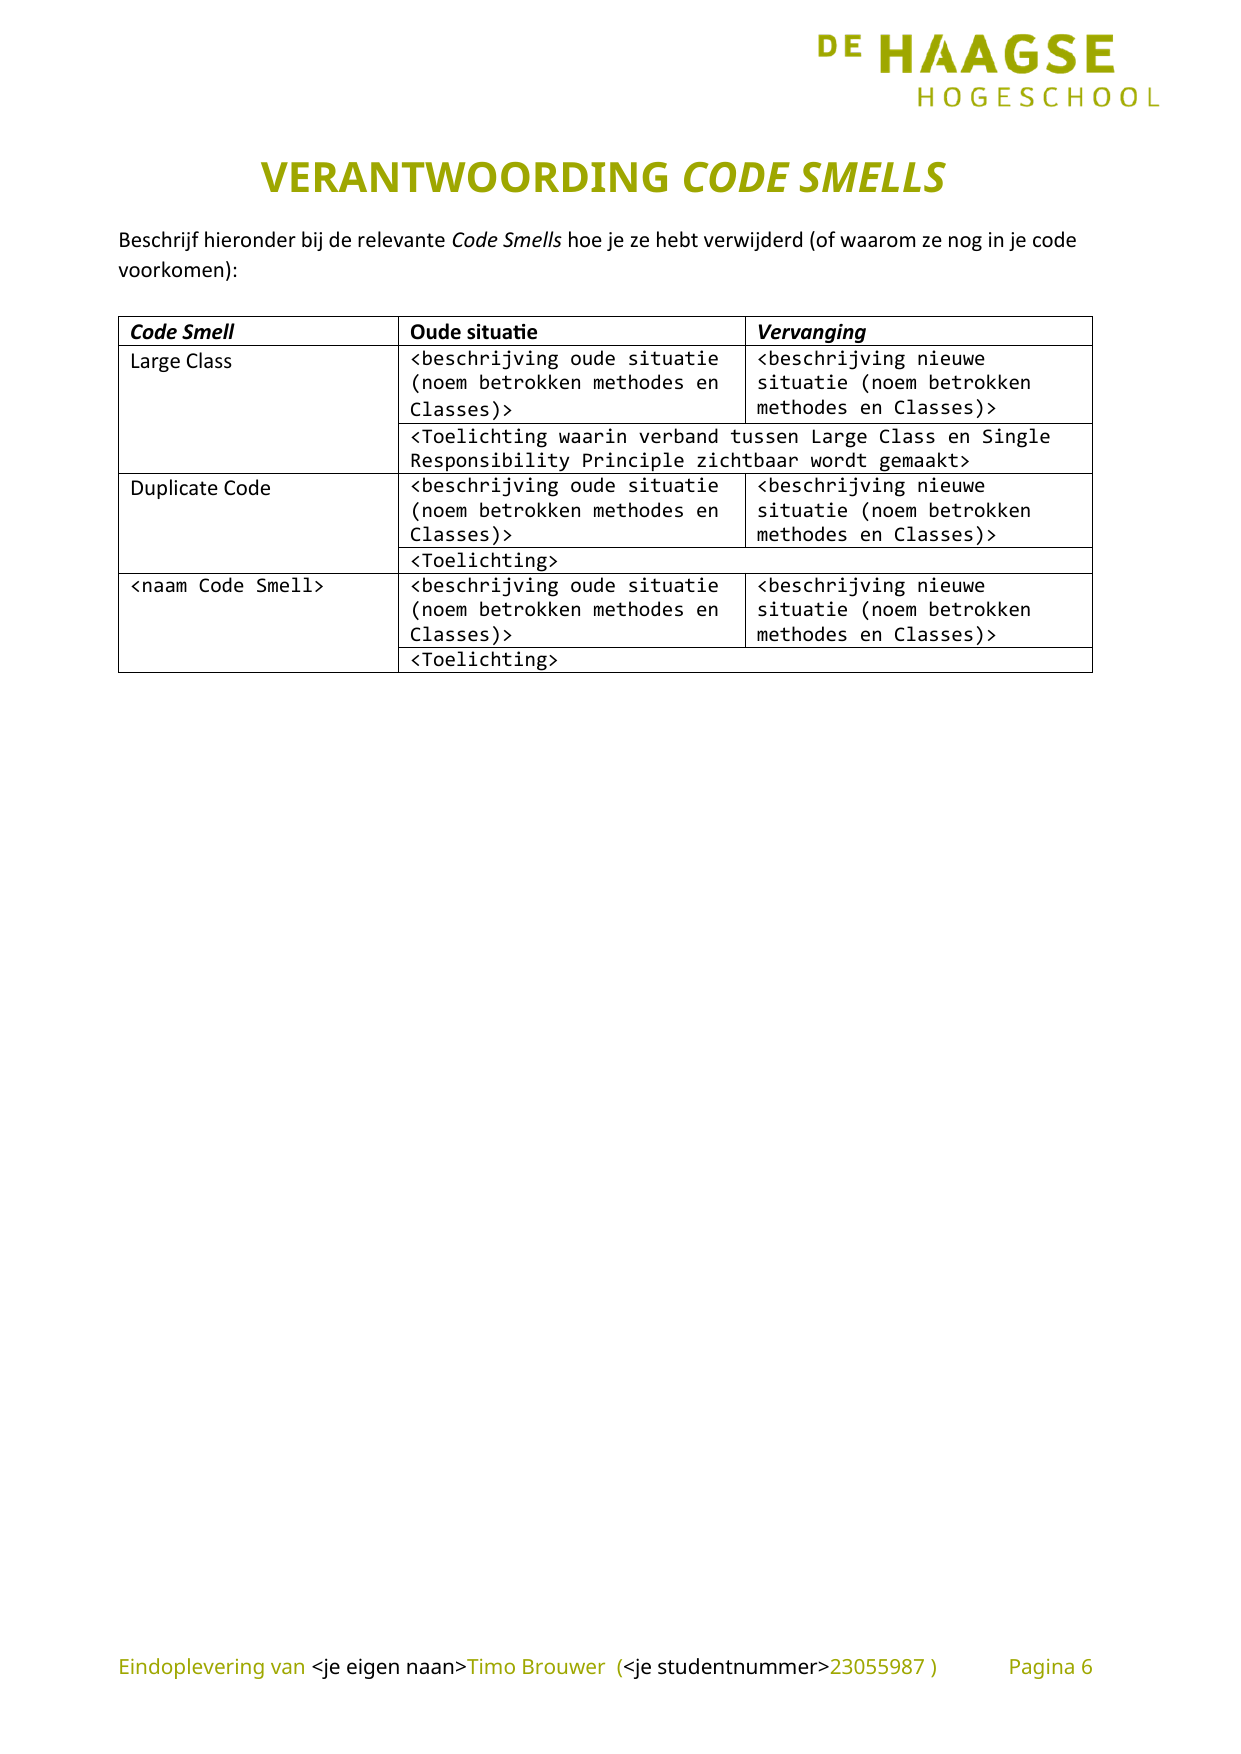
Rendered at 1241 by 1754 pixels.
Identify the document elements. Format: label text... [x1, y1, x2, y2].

table_header Vervanging [746, 317, 1092, 345]
text Beschrijf hieronder bij de relevante Code Smells hoe je ze hebt verwijderd (of waarom ze nog in je code voorkomen): [118, 226, 1093, 284]
table_cell Large Class [119, 346, 398, 473]
table_header Oude situatie [399, 317, 745, 345]
table_cell Duplicate Code [119, 474, 398, 572]
text VERANTWOORDING CODE SMELLS [118, 148, 1093, 204]
table_cell [399, 346, 745, 423]
table_cell [399, 474, 745, 547]
picture [797, 13, 1180, 127]
table_cell [746, 474, 1092, 547]
table_header Code Smell [119, 317, 398, 345]
table_cell [746, 346, 1092, 423]
